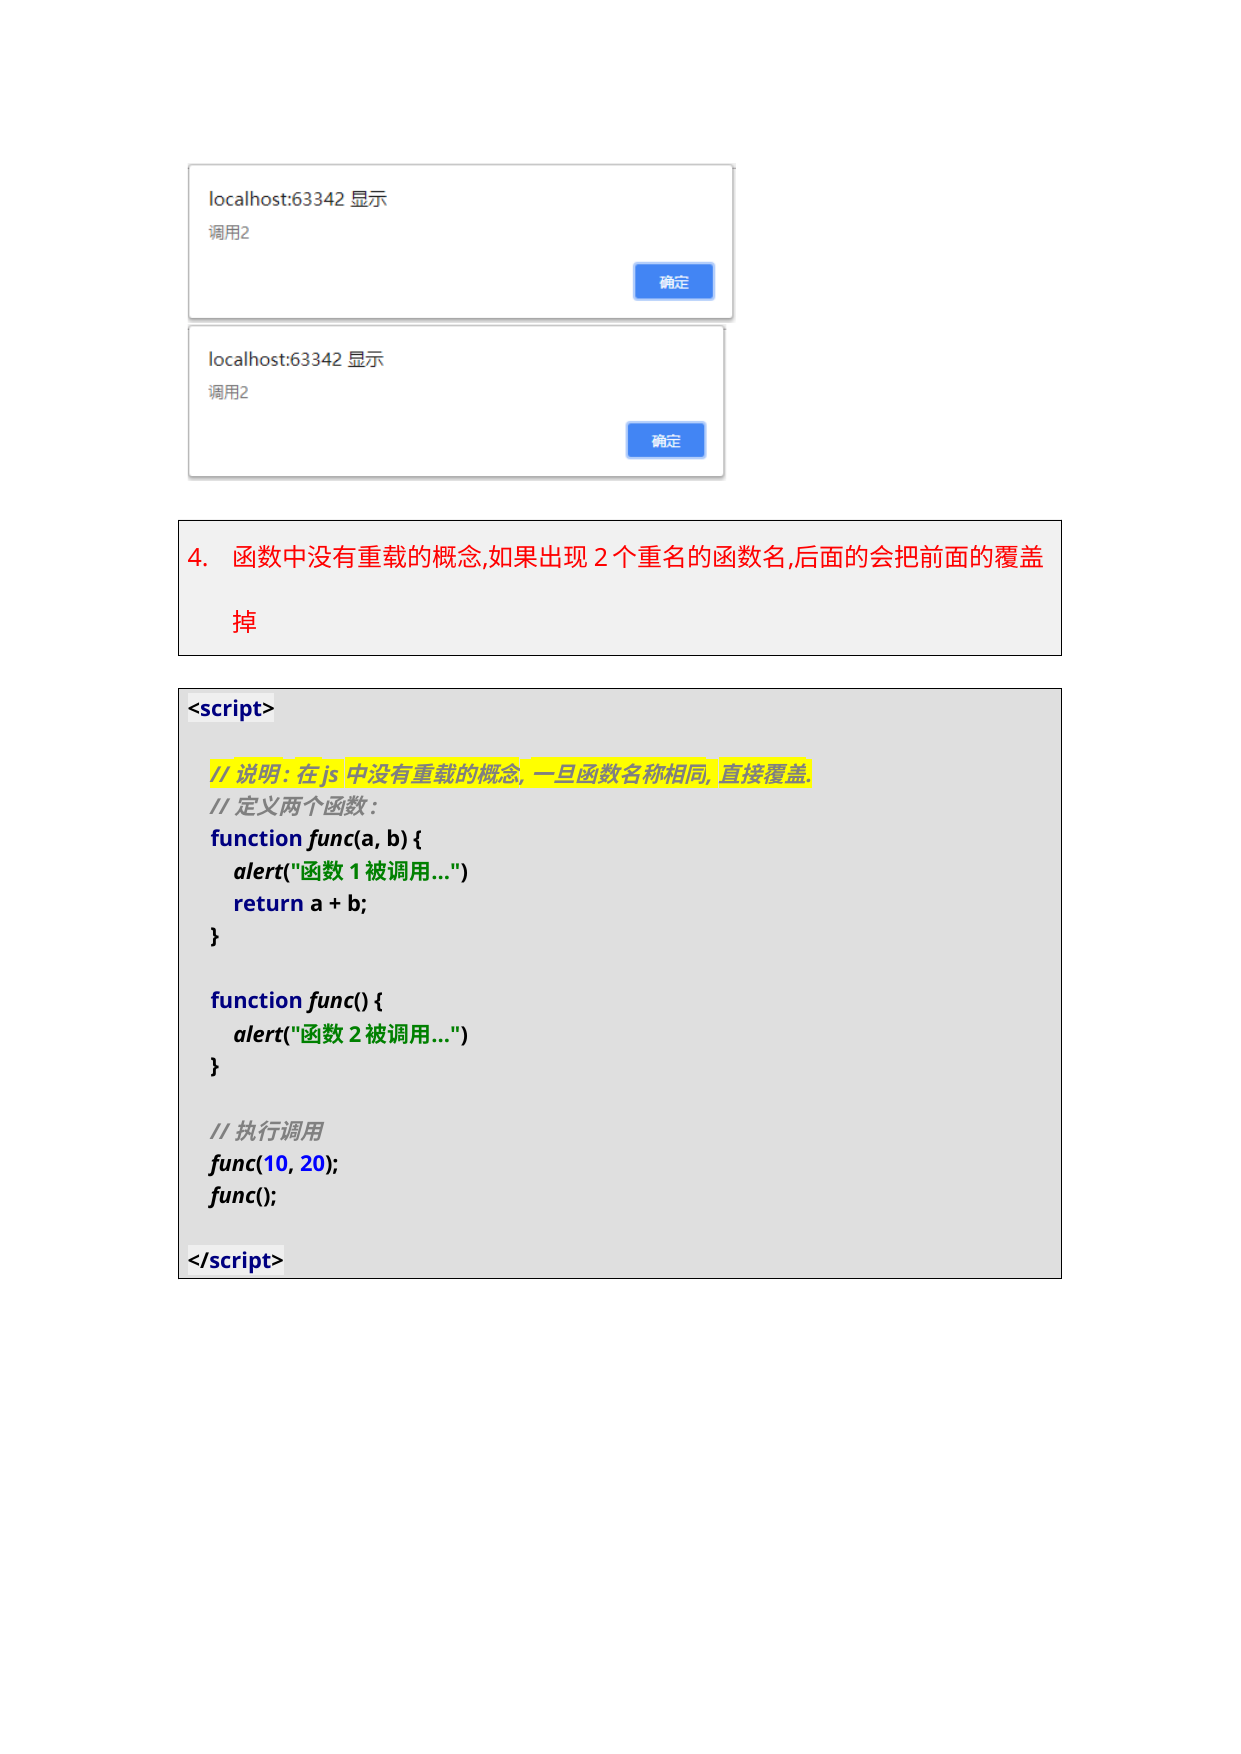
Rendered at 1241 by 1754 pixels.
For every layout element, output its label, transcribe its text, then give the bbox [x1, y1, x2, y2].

list 函数中没有重载的概念,如果出现2个重名的函数名,后面的会把前面的覆盖掉 [179, 521, 1061, 655]
picture [187, 324, 727, 481]
picture [187, 163, 736, 323]
text <script> // 说明 : 在 js 中没有重载的概念, 一旦函数名称相同, 直接覆盖. // 定义两个函数 : function func(a, b) { alert("函数1被调用...") return a + b; } function func() { alert("函数2被调用...") } // 执行调用 func(10, 20); func(); </script> [179, 689, 1061, 1278]
